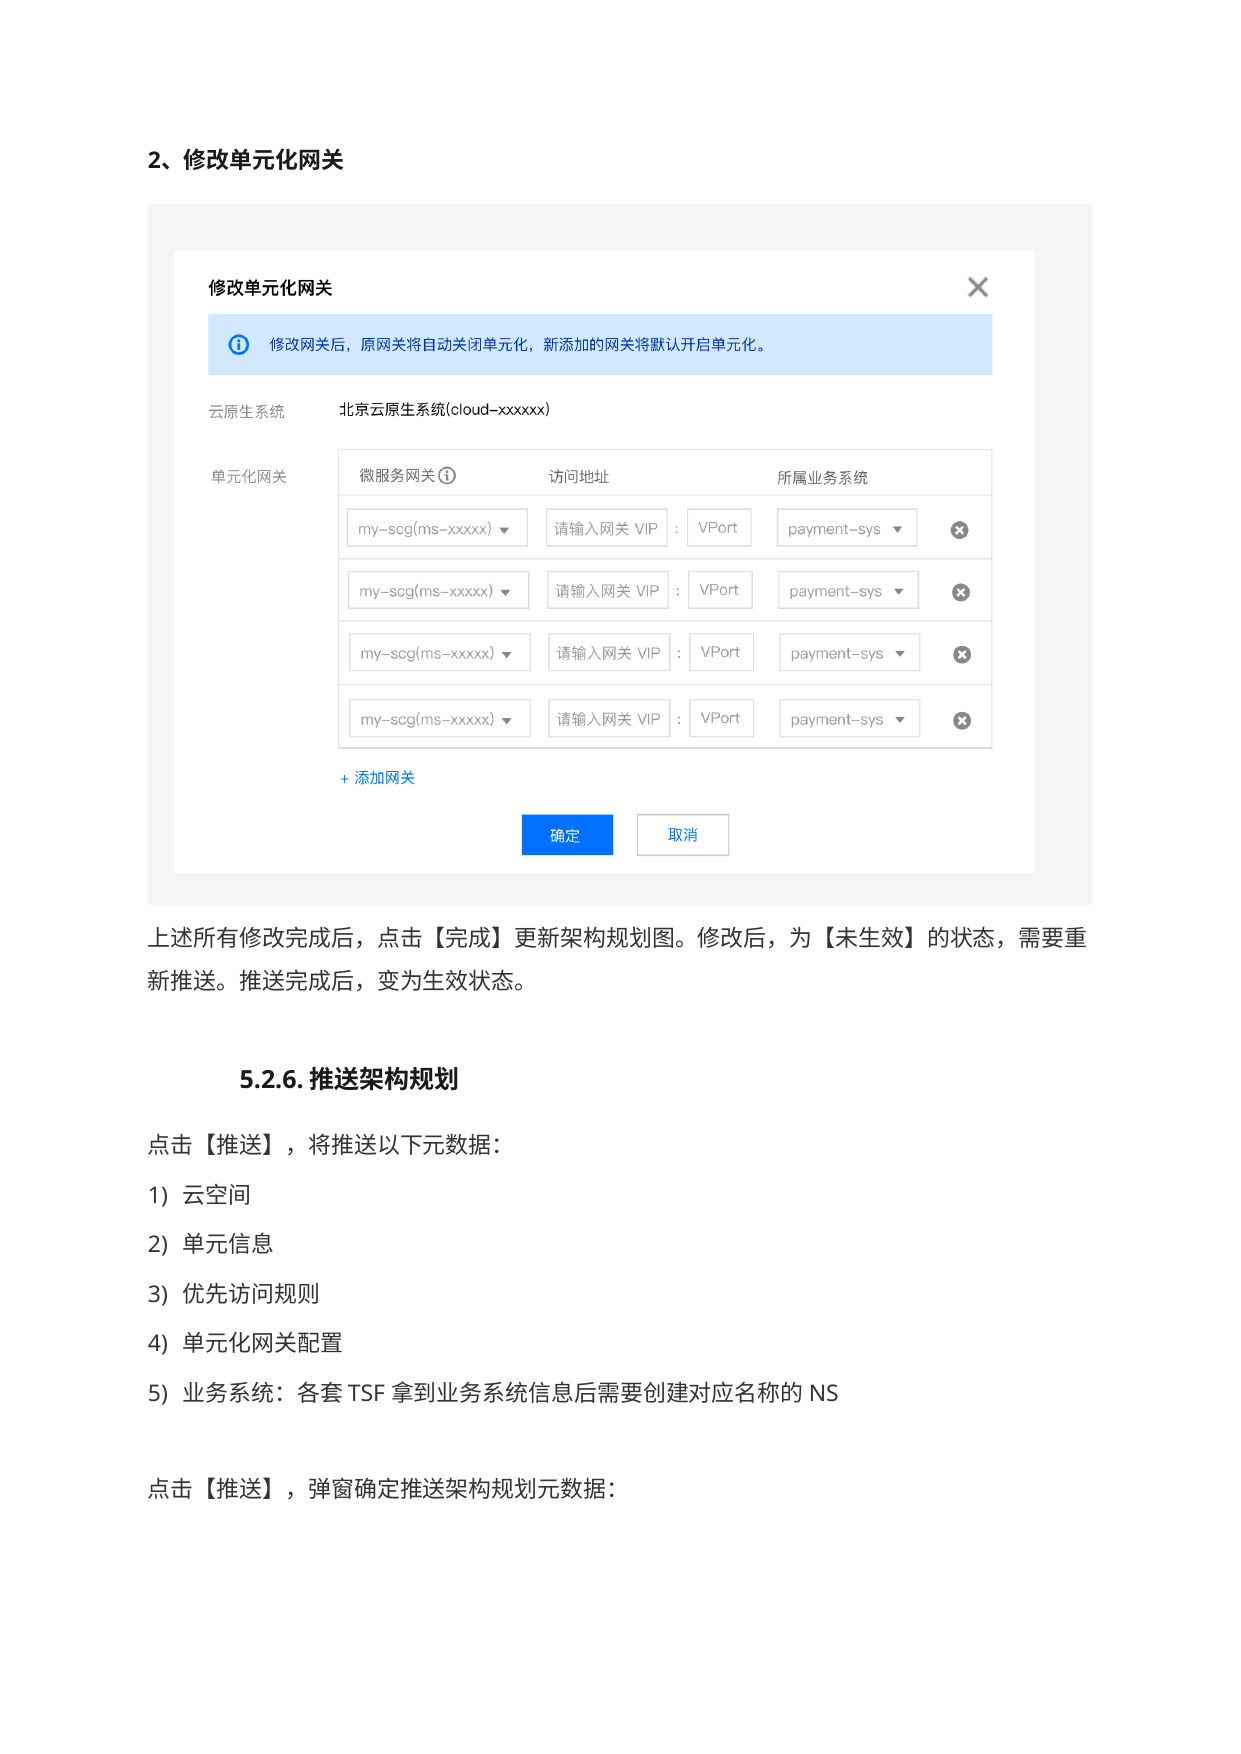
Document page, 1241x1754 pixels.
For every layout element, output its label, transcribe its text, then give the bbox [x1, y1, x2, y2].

subtitle 推送架构规划 [239, 1059, 1093, 1096]
list 云空间 [148, 1176, 1093, 1210]
list 优先访问规则 [148, 1276, 1093, 1309]
list 业务系统：各套TSF 拿到业务系统信息后需要创建对应名称的 NS [148, 1375, 1093, 1408]
text 点击【推送】，弹窗确定推送架构规划元数据： [148, 1471, 1093, 1504]
list 单元化网关配置 [148, 1325, 1093, 1358]
text 点击【推送】，将推送以下元数据： [148, 1127, 1093, 1160]
list 单元信息 [148, 1226, 1093, 1259]
text 上述所有修改完成后，点击【完成】更新架构规划图。修改后，为【未生效】的状态，需要重新推送。推送完成后，变为生效状态。 [148, 920, 1093, 996]
picture [147, 204, 1093, 905]
subtitle 2、修改单元化网关 [148, 142, 1093, 175]
